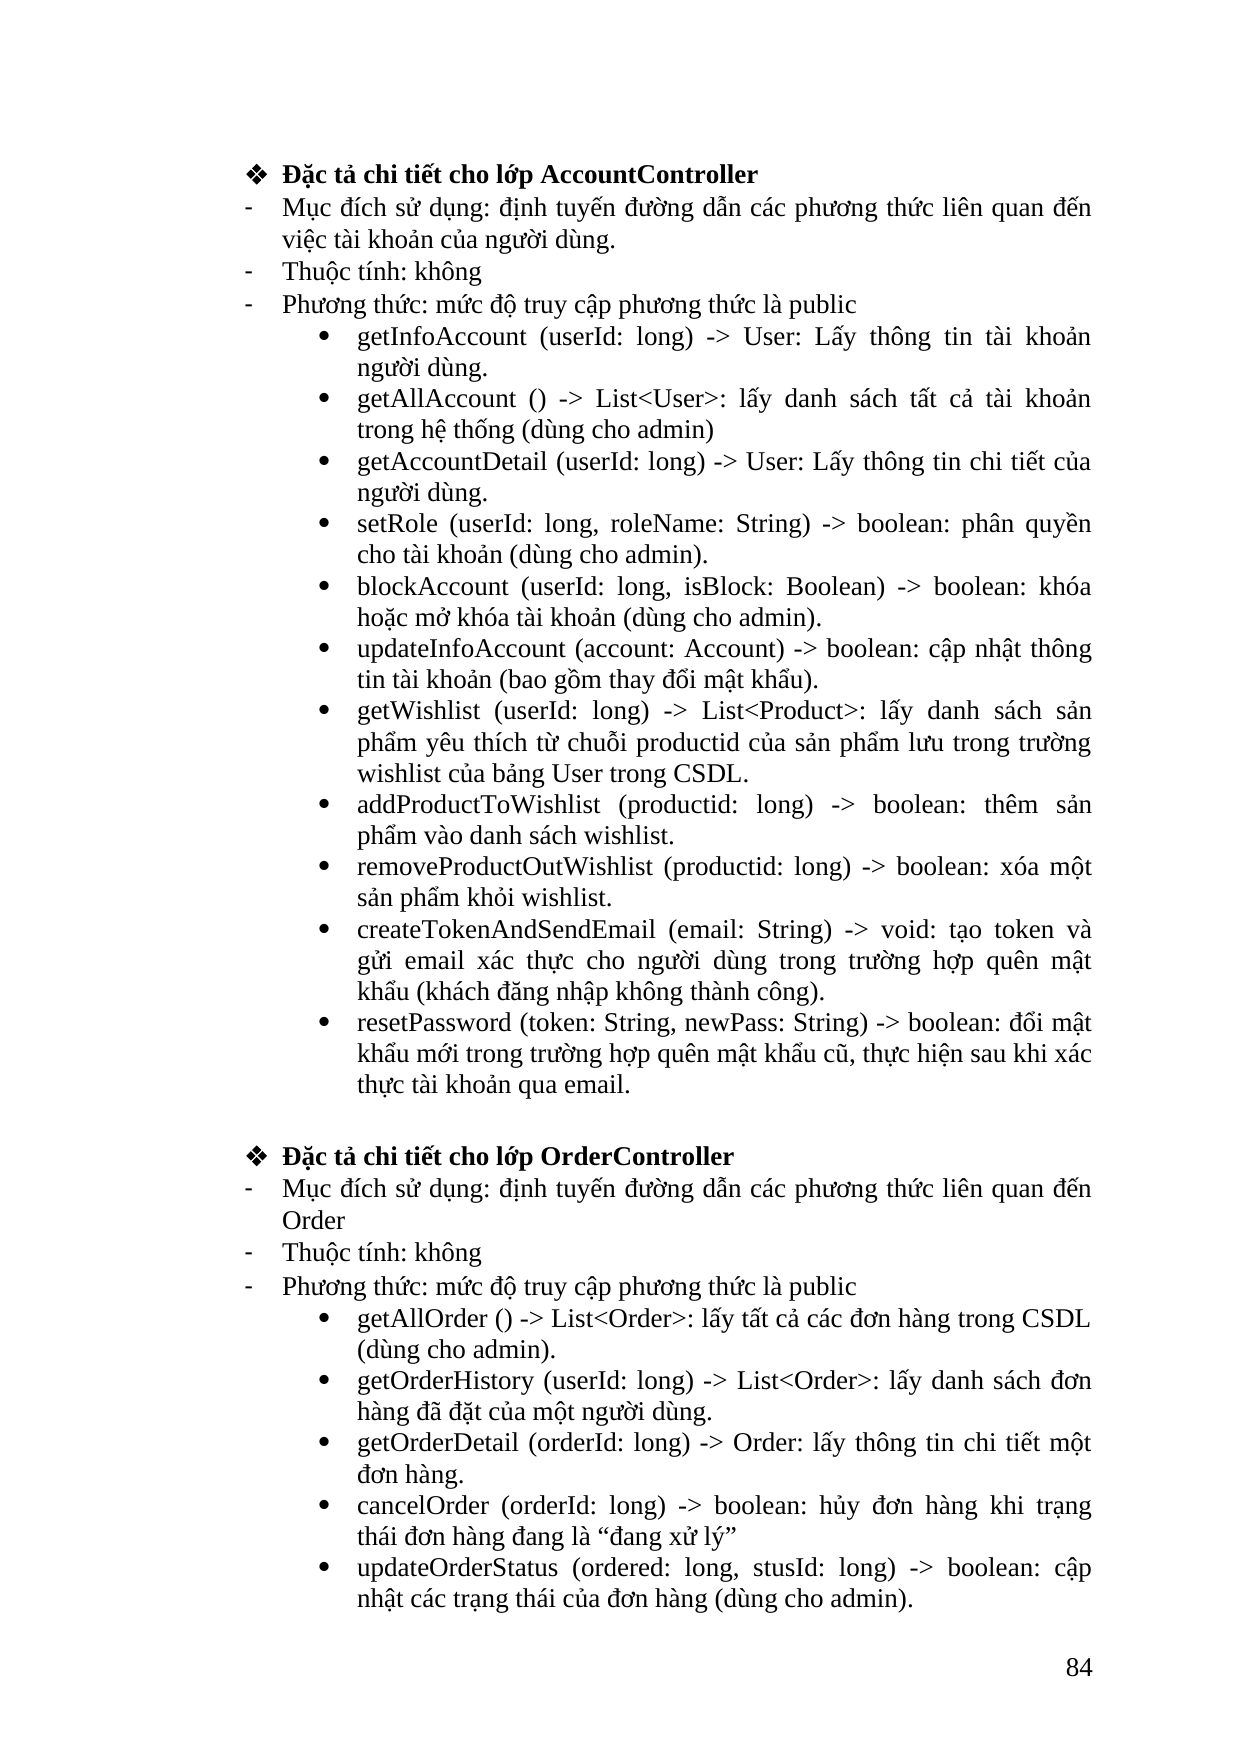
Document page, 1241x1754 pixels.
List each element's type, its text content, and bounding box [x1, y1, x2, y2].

list Đặc tả chi tiết cho lớp AccountController [244, 158, 1092, 190]
list Thuộc tính: không [244, 1236, 1092, 1269]
list getOrderDetail (orderId: long) -> Order: lấy thông tin chi tiết một đơn hàng. [319, 1426, 1092, 1489]
list Đặc tả chi tiết cho lớp OrderController [244, 1140, 1092, 1171]
list cancelOrder (orderId: long) -> boolean: hủy đơn hàng khi trạng thái đơn hàng đang là “đang xử lý” [319, 1489, 1092, 1551]
list resetPassword (token: String, newPass: String) -> boolean: đổi mật khẩu mới trong trường hợp quên mật khẩu cũ, thực hiện sau khi xác thực tài khoản qua email. [319, 1006, 1092, 1100]
list updateOrderStatus (ordered: long, stusId: long) -> boolean: cập nhật các trạng thái của đơn hàng (dùng cho admin). [319, 1551, 1092, 1614]
list Phương thức: mức độ truy cập phương thức là public [244, 287, 1092, 320]
list Mục đích sử dụng: định tuyến đường dẫn các phương thức liên quan đến việc tài khoản của người dùng. [244, 190, 1092, 254]
list Mục đích sử dụng: định tuyến đường dẫn các phương thức liên quan đến Order [244, 1171, 1092, 1236]
list removeProductOutWishlist (productid: long) -> boolean: xóa một sản phẩm khỏi wishlist. [319, 850, 1092, 913]
list updateInfoAccount (account: Account) -> boolean: cập nhật thông tin tài khoản (bao gồm thay đổi mật khẩu). [319, 632, 1092, 694]
list addProductToWishlist (productid: long) -> boolean: thêm sản phẩm vào danh sách wishlist. [319, 788, 1092, 850]
list getAllOrder () -> List<Order>: lấy tất cả các đơn hàng trong CSDL (dùng cho admin). [319, 1302, 1092, 1364]
list createTokenAndSendEmail (email: String) -> void: tạo token và gửi email xác thực cho người dùng trong trường hợp quên mật khẩu (khách đăng nhập không thành công). [319, 913, 1092, 1006]
list Thuộc tính: không [244, 254, 1092, 287]
list getAllAccount () -> List<User>: lấy danh sách tất cả tài khoản trong hệ thống (dùng cho admin) [319, 382, 1092, 445]
list getAccountDetail (userId: long) -> User: Lấy thông tin chi tiết của người dùng. [319, 445, 1092, 507]
list getInfoAccount (userId: long) -> User: Lấy thông tin tài khoản người dùng. [319, 320, 1092, 382]
list Phương thức: mức độ truy cập phương thức là public [244, 1269, 1092, 1302]
list setRole (userId: long, roleName: String) -> boolean: phân quyền cho tài khoản (dùng cho admin). [319, 507, 1092, 569]
list getOrderHistory (userId: long) -> List<Order>: lấy danh sách đơn hàng đã đặt của một người dùng. [319, 1364, 1092, 1426]
list getWishlist (userId: long) -> List<Product>: lấy danh sách sản phẩm yêu thích từ chuỗi productid của sản phẩm lưu trong trường wishlist của bảng User trong CSDL. [319, 694, 1092, 788]
list blockAccount (userId: long, isBlock: Boolean) -> boolean: khóa hoặc mở khóa tài khoản (dùng cho admin). [319, 569, 1092, 632]
